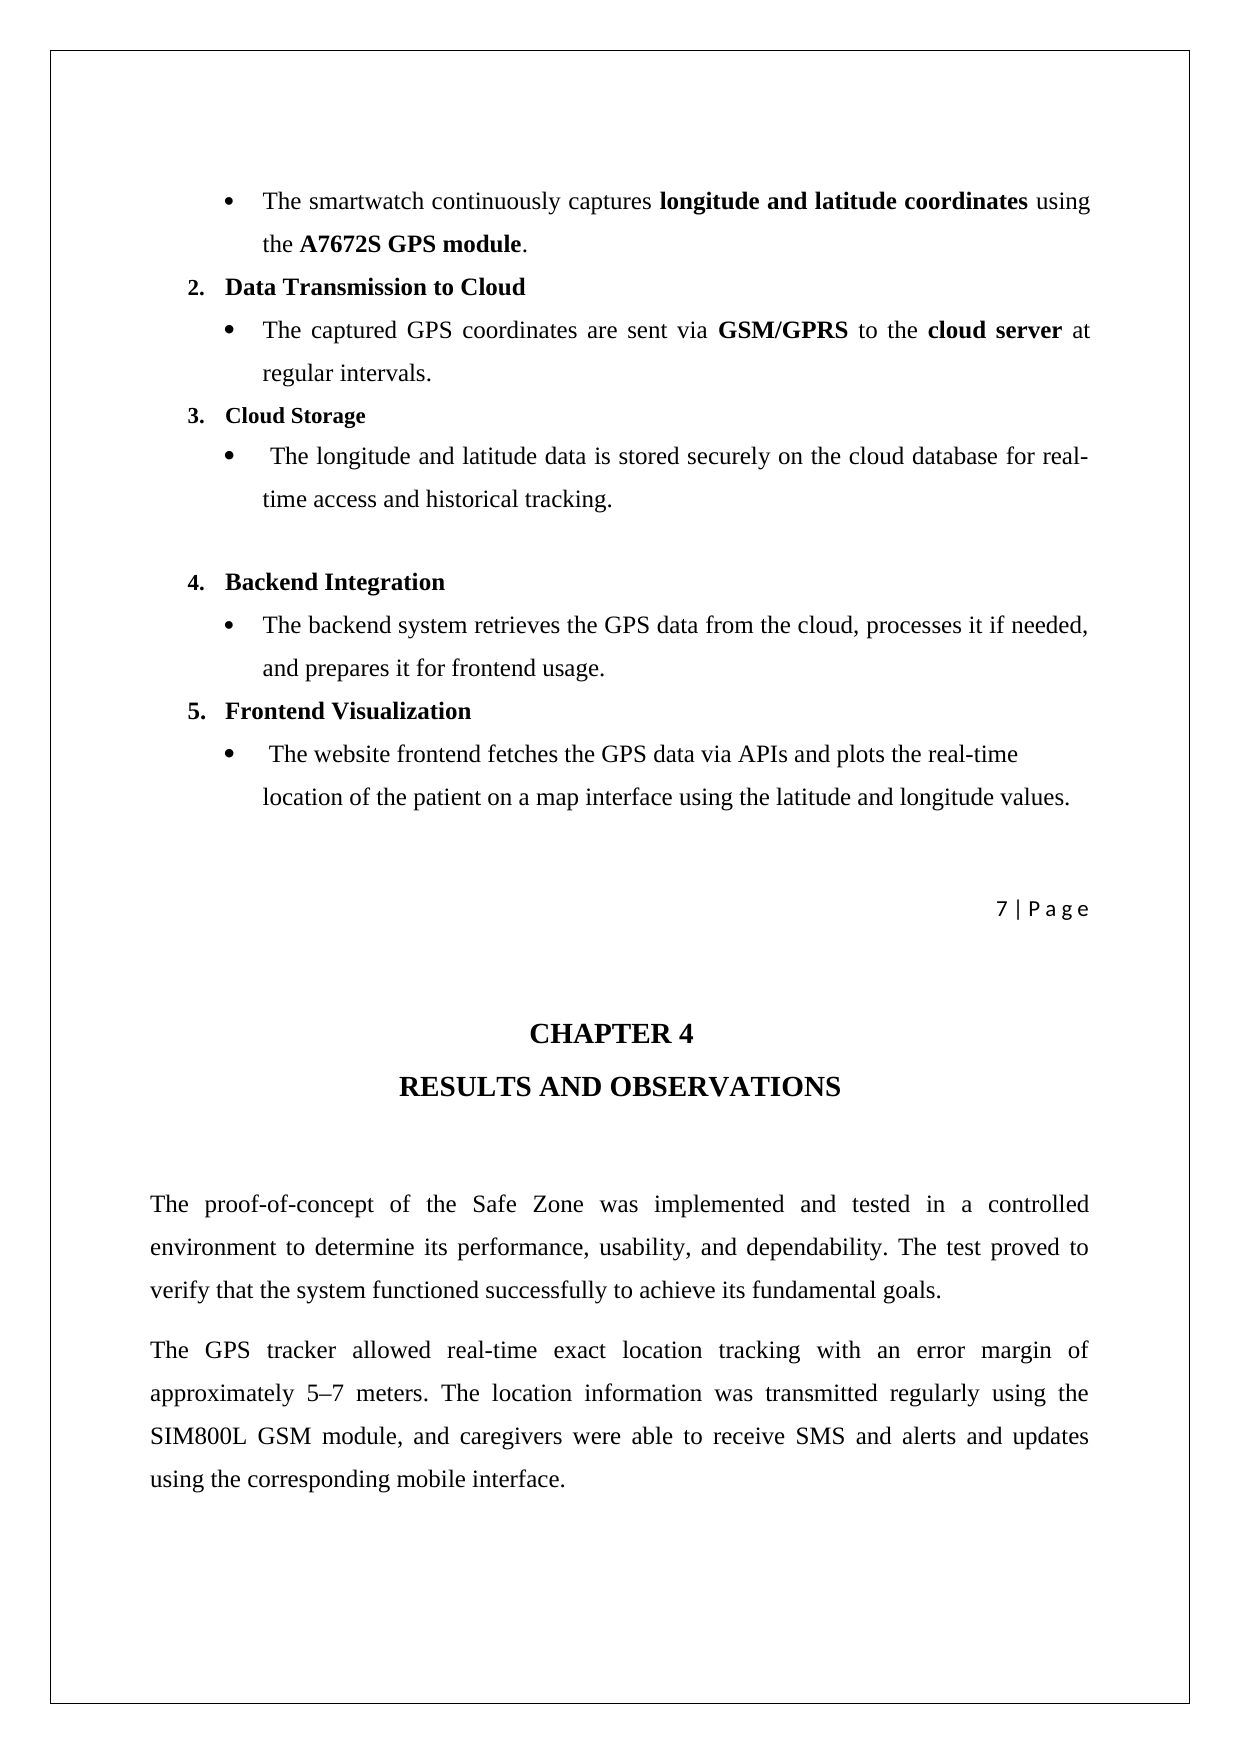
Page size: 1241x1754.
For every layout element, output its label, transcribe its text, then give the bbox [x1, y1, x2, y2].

list The captured GPS coordinates are sent via GSM/GPRS to the cloud server at regular intervals. [225, 315, 1090, 387]
text The proof-of-concept of the Safe Zone was implemented and tested in a controlled environment to determine its performance, usability, and dependability. The test proved to verify that the system functioned successfully to achieve its fundamental goals. [150, 1189, 1090, 1304]
list The backend system retrieves the GPS data from the cloud, processes it if needed, and prepares it for frontend usage. [225, 610, 1090, 682]
list Data Transmission to Cloud [187, 272, 1090, 301]
text 7 | P a g e [225, 894, 1090, 922]
list The smartwatch continuously captures longitude and latitude coordinates using the A7672S GPS module. [225, 186, 1090, 258]
list The website frontend fetches the GPS data via APIs and plots the real-time location of the patient on a map interface using the latitude and longitude values. [225, 739, 1090, 811]
text CHAPTER 4 [150, 1016, 1090, 1050]
list The longitude and latitude data is stored securely on the cloud database for real-time access and historical tracking. [225, 441, 1090, 513]
text RESULTS AND OBSERVATIONS [150, 1069, 1090, 1103]
list Backend Integration [187, 567, 1090, 596]
text The GPS tracker allowed real-time exact location tracking with an error margin of approximately 5–7 meters. The location information was transmitted regularly using the SIM800L GSM module, and caregivers were able to receive SMS and alerts and updates using the corresponding mobile interface. [150, 1335, 1090, 1493]
list Frontend Visualization [187, 696, 1090, 725]
list Cloud Storage [187, 402, 1090, 428]
